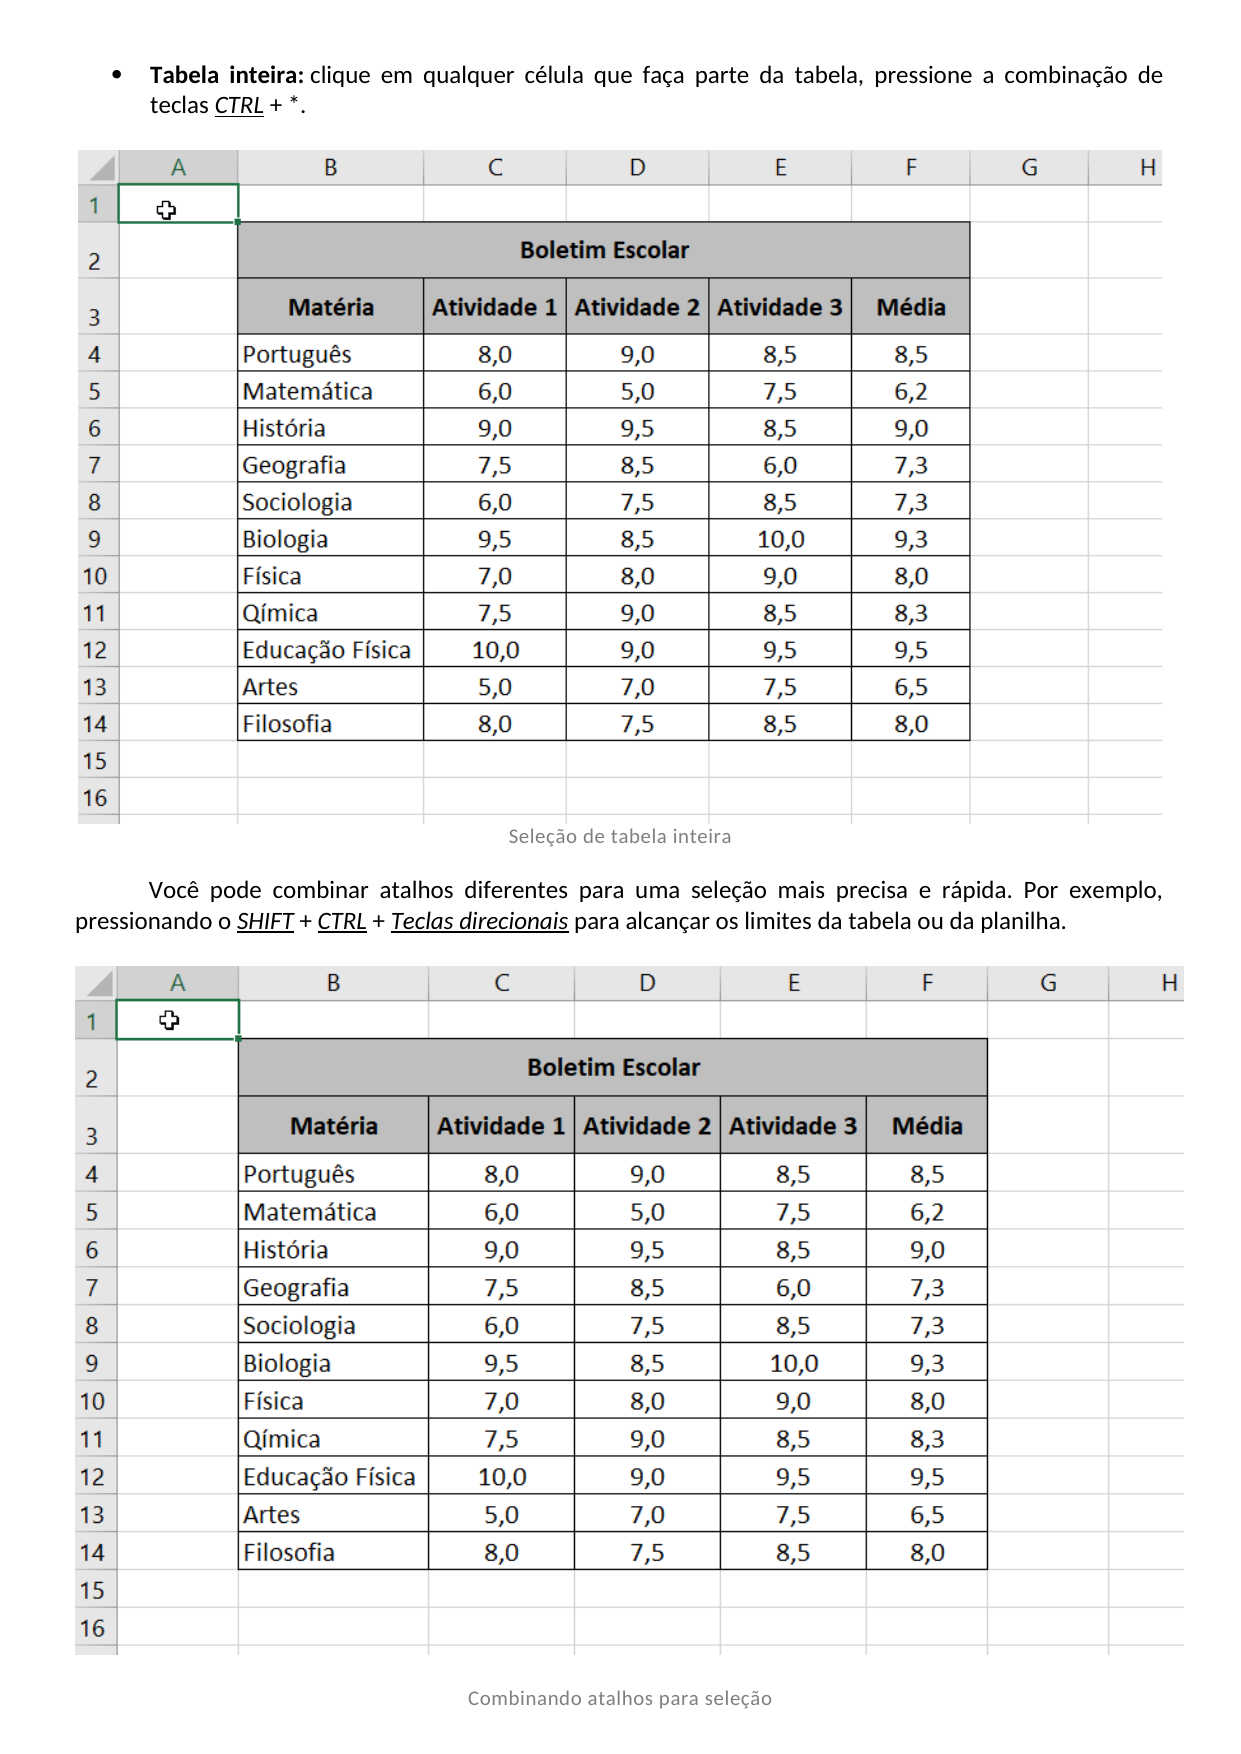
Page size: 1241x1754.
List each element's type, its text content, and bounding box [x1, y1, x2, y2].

text Combinando atalhos para seleção [75, 1685, 1165, 1711]
picture [78, 150, 1163, 824]
picture [75, 966, 1184, 1655]
text Seleção de tabela inteira [75, 824, 1165, 849]
list Tabela inteira: clique em qualquer célula que faça parte da tabela, pressione a combinação de teclas CTRL + *. [112, 59, 1165, 120]
text Você pode combinar atalhos diferentes para uma seleção mais precisa e rápida. Por exemplo, pressionando o SHIFT + CTRL + Teclas direcionais para alcançar os limites da tabela ou da planilha. [75, 874, 1165, 936]
